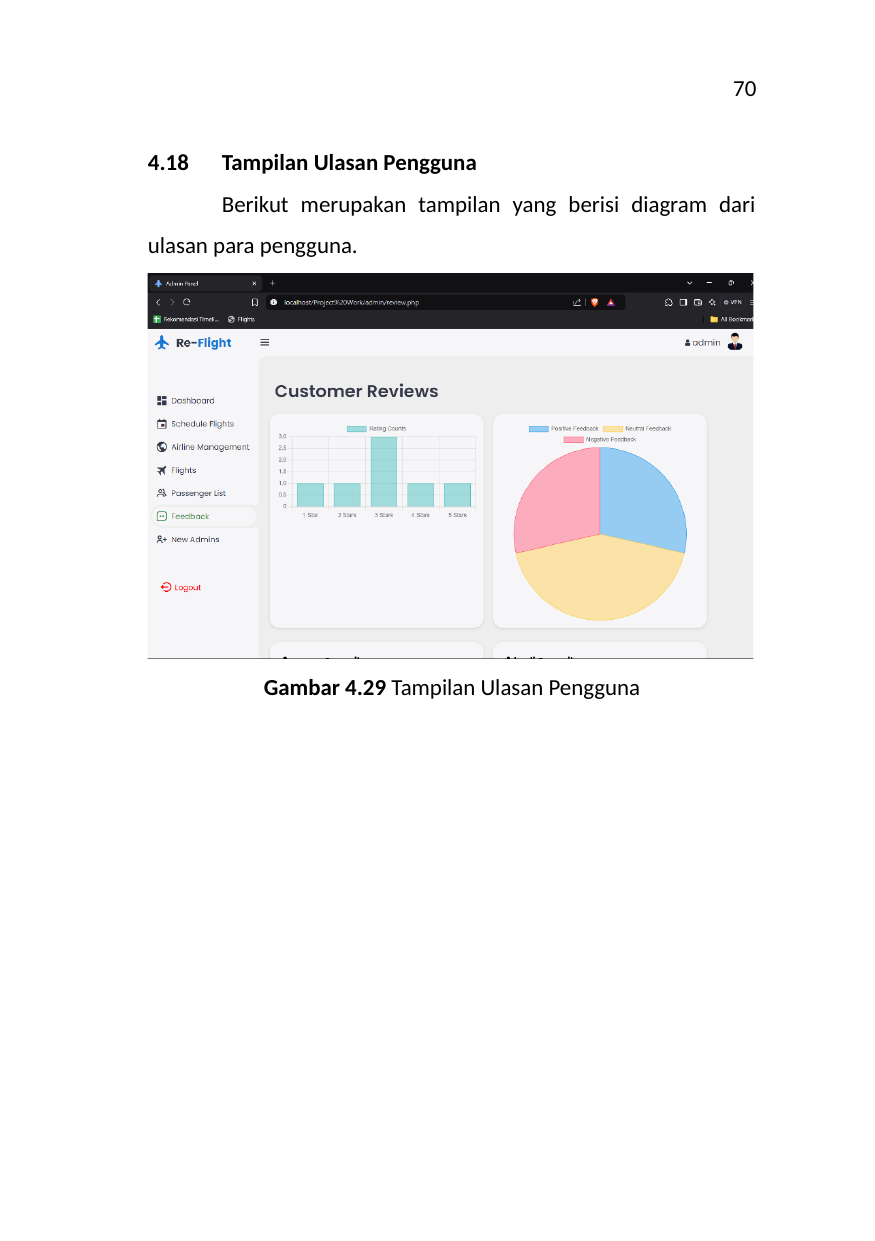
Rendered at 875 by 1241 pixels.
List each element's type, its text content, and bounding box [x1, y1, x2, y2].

text Gambar 4.29 Tampilan Ulasan Pengguna [148, 673, 756, 701]
picture [147, 273, 754, 659]
text Berikut merupakan tampilan yang berisi diagram dari ulasan para pengguna. [148, 190, 756, 260]
subtitle Tampilan Ulasan Pengguna [148, 148, 756, 176]
